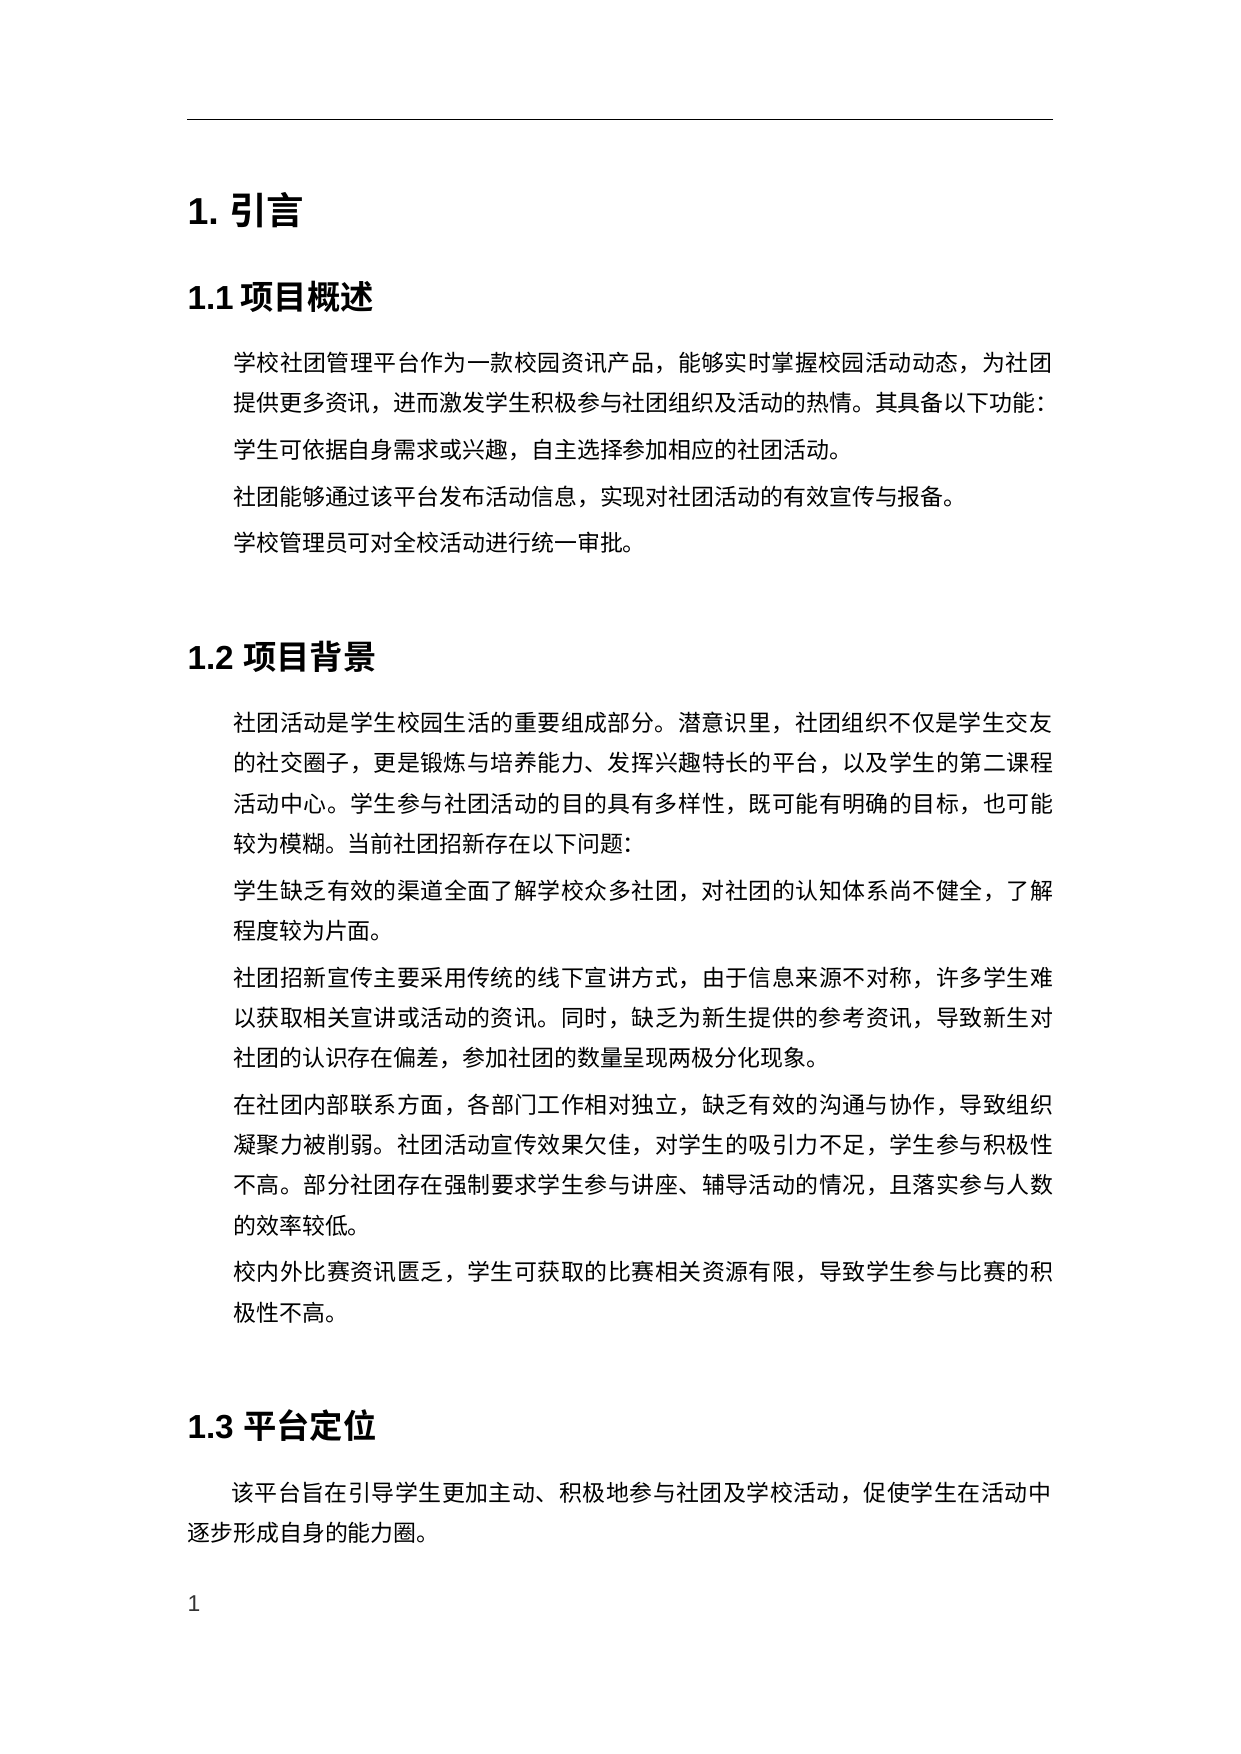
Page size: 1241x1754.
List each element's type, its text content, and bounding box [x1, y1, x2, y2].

subtitle 1.2 项目背景 [187, 614, 1053, 695]
text 学生缺乏有效的渠道全面了解学校众多社团，对社团的认知体系尚不健全，了解程度较为片面。 [233, 869, 1053, 949]
text 学校社团管理平台作为一款校园资讯产品，能够实时掌握校园活动动态，为社团提供更多资讯，进而激发学生积极参与社团组织及活动的热情。其具备以下功能： [233, 341, 1053, 422]
text 学生可依据自身需求或兴趣，自主选择参加相应的社团活动。 [233, 428, 1053, 469]
text 该平台旨在引导学生更加主动、积极地参与社团及学校活动，促使学生在活动中逐步形成自身的能力圈。 [187, 1471, 1053, 1551]
text 在社团内部联系方面，各部门工作相对独立，缺乏有效的沟通与协作，导致组织凝聚力被削弱。社团活动宣传效果欠佳，对学生的吸引力不足，学生参与积极性不高。部分社团存在强制要求学生参与讲座、辅导活动的情况，且落实参与人数的效率较低。 [233, 1083, 1053, 1244]
text 社团活动是学生校园生活的重要组成部分。潜意识里，社团组织不仅是学生交友的社交圈子，更是锻炼与培养能力、发挥兴趣特长的平台，以及学生的第二课程活动中心。学生参与社团活动的目的具有多样性，既可能有明确的目标，也可能较为模糊。当前社团招新存在以下问题： [233, 701, 1053, 863]
text 学校管理员可对全校活动进行统一审批。 [233, 521, 1053, 562]
subtitle 1.3 平台定位 [187, 1384, 1053, 1464]
text 校内外比赛资讯匮乏，学生可获取的比赛相关资源有限，导致学生参与比赛的积极性不高。 [233, 1251, 1053, 1331]
text 社团能够通过该平台发布活动信息，实现对社团活动的有效宣传与报备。 [233, 475, 1053, 515]
text 社团招新宣传主要采用传统的线下宣讲方式，由于信息来源不对称，许多学生难以获取相关宣讲或活动的资讯。同时，缺乏为新生提供的参考资讯，导致新生对社团的认识存在偏差，参加社团的数量呈现两极分化现象。 [233, 956, 1053, 1077]
subtitle 1.1项目概述 [187, 254, 1053, 335]
subtitle 1. 引言 [187, 168, 1053, 248]
